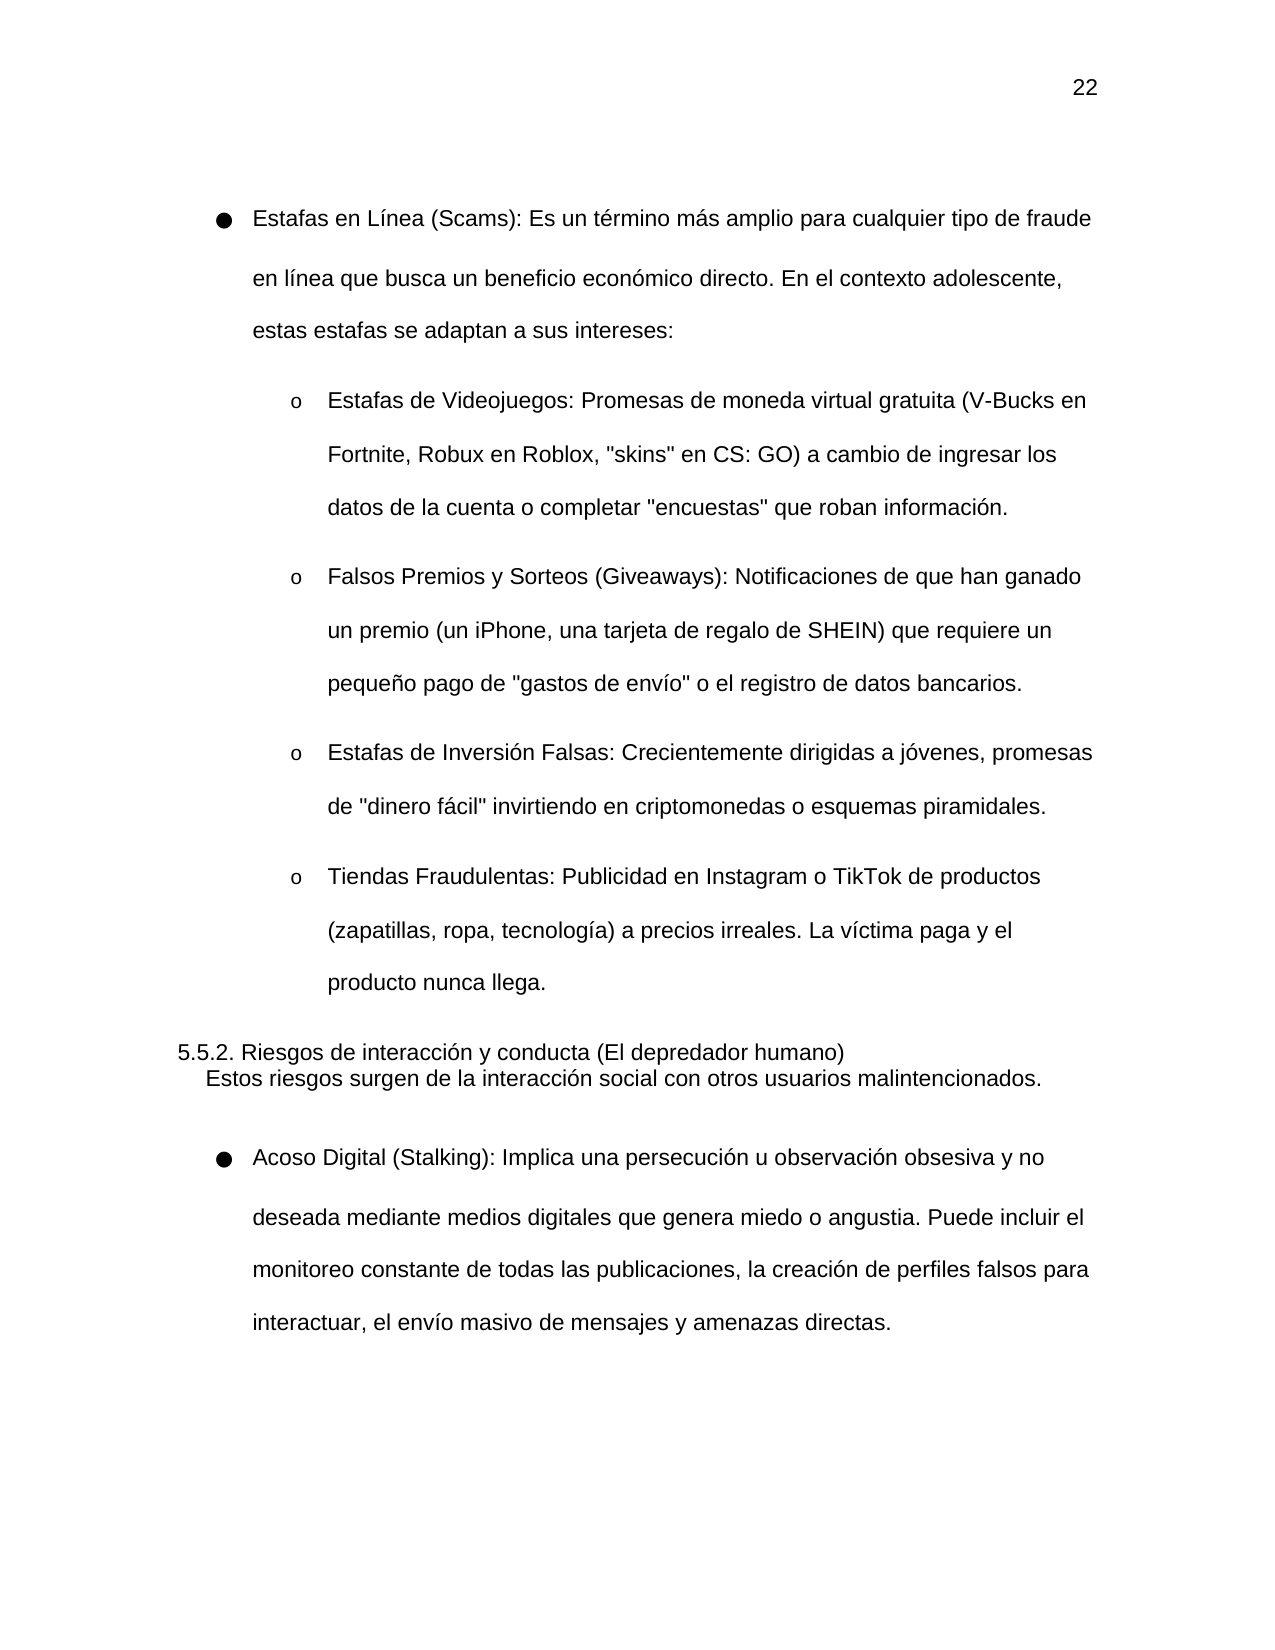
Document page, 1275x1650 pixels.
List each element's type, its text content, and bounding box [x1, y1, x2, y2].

list Estafas de Inversión Falsas: Crecientemente dirigidas a jóvenes, promesas de "dinero fácil" invirtiendo en criptomonedas o esquemas piramidales. [290, 739, 1098, 819]
list Estafas en Línea (Scams): Es un término más amplio para cualquier tipo de fraude en línea que busca un beneficio económico directo. En el contexto adolescente, estas estafas se adaptan a sus intereses: [215, 196, 1098, 344]
list Acoso Digital (Stalking): Implica una persecución u observación obsesiva y no deseada mediante medios digitales que genera miedo o angustia. Puede incluir el monitoreo constante de todas las publicaciones, la creación de perfiles falsos para interactuar, el envío masivo de mensajes y amenazas directas. [215, 1134, 1098, 1335]
list Tiendas Fraudulentas: Publicidad en Instagram o TikTok de productos (zapatillas, ropa, tecnología) a precios irreales. La víctima paga y el producto nunca llega. [290, 863, 1098, 996]
text Estos riesgos surgen de la interacción social con otros usuarios malintencionados. [177, 1065, 1098, 1091]
subtitle 5.5.2. Riesgos de interacción y conducta (El depredador humano) [177, 1039, 1098, 1065]
list Falsos Premios y Sorteos (Giveaways): Notificaciones de que han ganado un premio (un iPhone, una tarjeta de regalo de SHEIN) que requiere un pequeño pago de "gastos de envío" o el registro de datos bancarios. [290, 563, 1098, 696]
list Estafas de Videojuegos: Promesas de moneda virtual gratuita (V-Bucks en Fortnite, Robux en Roblox, "skins" en CS: GO) a cambio de ingresar los datos de la cuenta o completar "encuestas" que roban información. [290, 387, 1098, 520]
